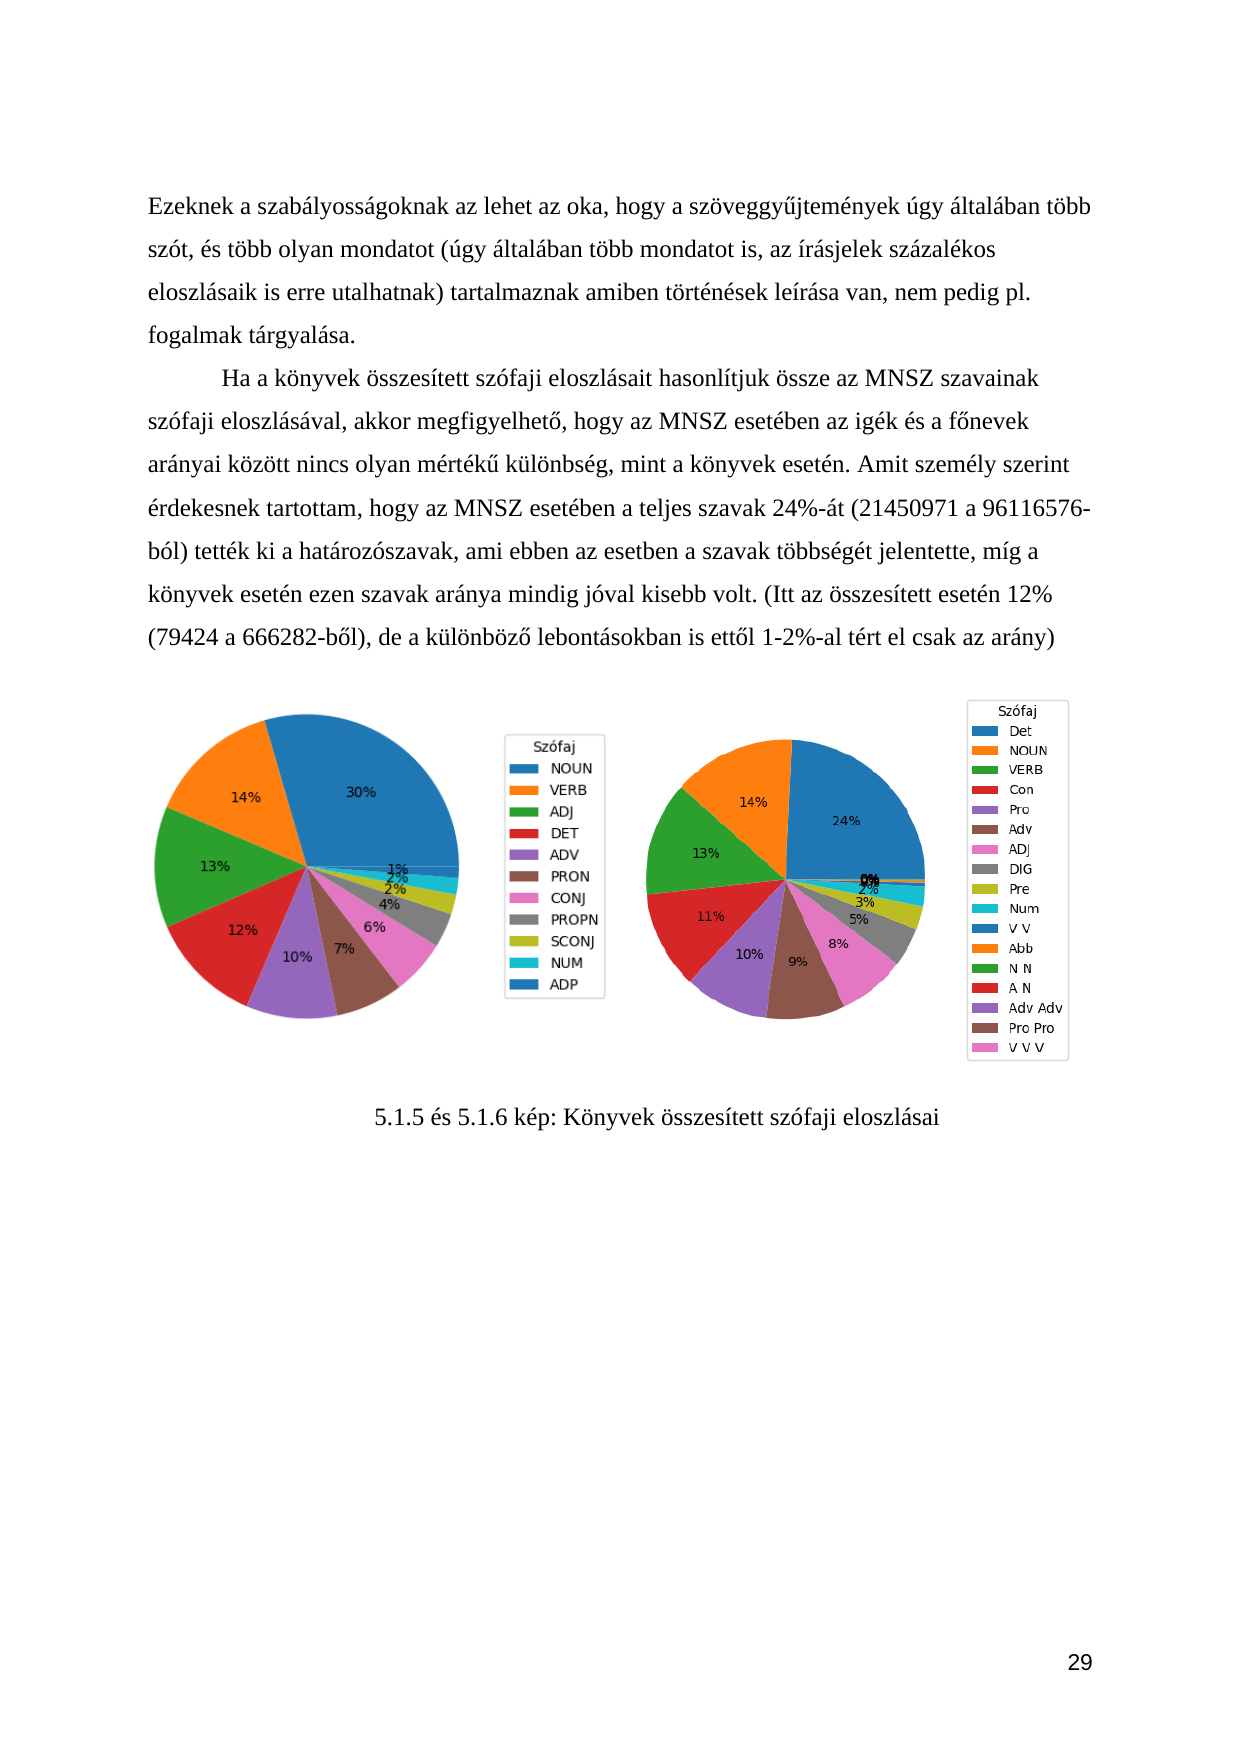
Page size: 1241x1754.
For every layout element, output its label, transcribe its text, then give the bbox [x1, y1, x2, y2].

picture [636, 692, 1080, 1070]
text Ezeknek a szabályosságoknak az lehet az oka, hogy a szöveggyűjtemények úgy általában több szót, és több olyan mondatot (úgy általában több mondatot is, az írásjelek százalékos eloszlásaik is erre utalhatnak) tartalmaznak amiben történések leírása van, nem pedig pl. fogalmak tárgyalása. [148, 191, 1093, 349]
text Ha a könyvek összesített szófaji eloszlásait hasonlítjuk össze az MNSZ szavainak szófaji eloszlásával, akkor megfigyelhető, hogy az MNSZ esetében az igék és a főnevek arányai között nincs olyan mértékű különbség, mint a könyvek esetén. Amit személy szerint érdekesnek tartottam, hogy az MNSZ esetében a teljes szavak 24%-át (21450971 a 96116576-ból) tették ki a határozószavak, ami ebben az esetben a szavak többségét jelentette, míg a könyvek esetén ezen szavak aránya mindig jóval kisebb volt. (Itt az összesített esetén 12% (79424 a 666282-ből), de a különböző lebontásokban is ettől 1-2%-al tért el csak az arány) [148, 363, 1093, 651]
picture [142, 707, 628, 1026]
